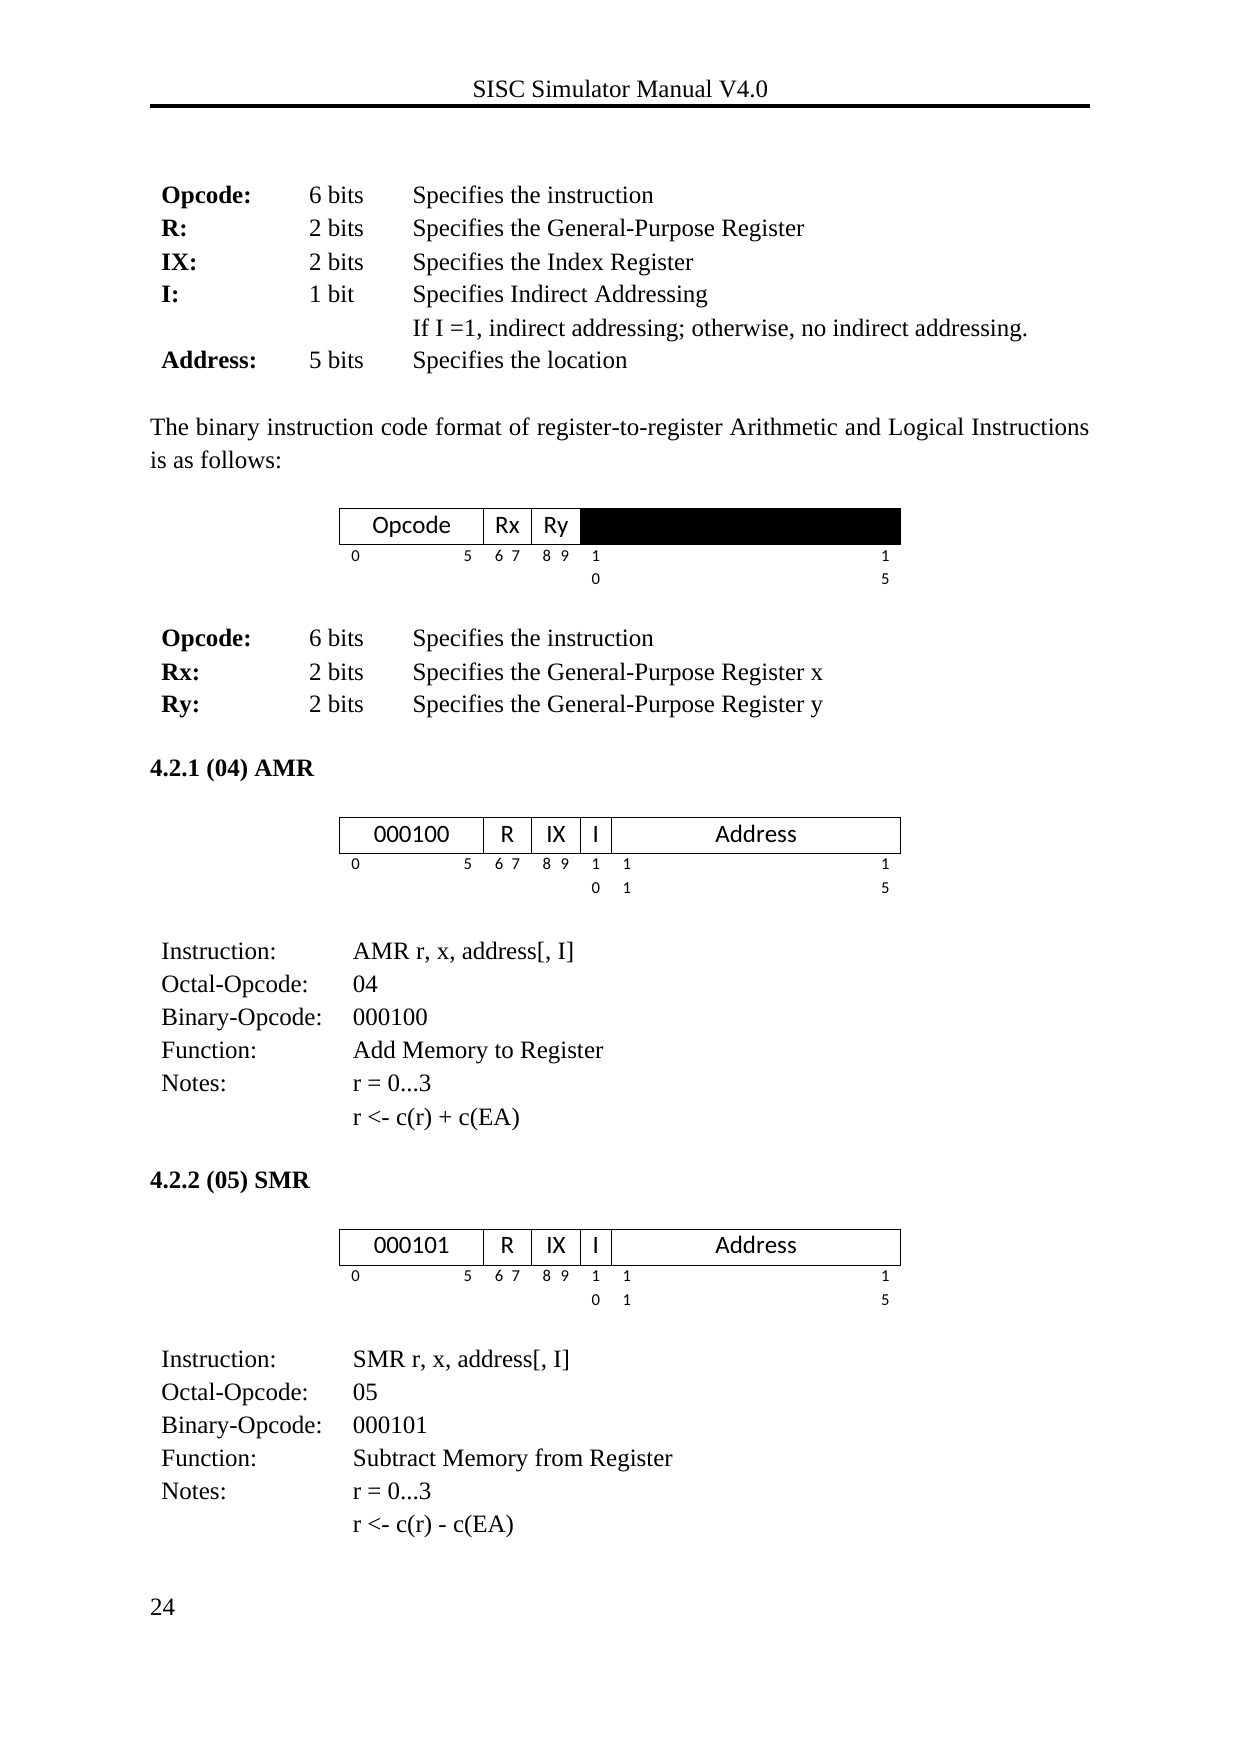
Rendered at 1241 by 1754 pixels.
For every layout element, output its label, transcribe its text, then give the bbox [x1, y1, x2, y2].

table_cell 1 0 [580, 1266, 611, 1313]
table_header Instruction: [150, 936, 341, 969]
table_header 000101 [340, 1230, 483, 1264]
table_cell Add Memory to Register [341, 1036, 1095, 1068]
table_header R [484, 818, 531, 852]
table_cell 04 [341, 970, 1095, 1002]
table_cell 0 5 [340, 854, 483, 901]
table_cell 2 bits [298, 657, 401, 689]
table_cell Specifies the Index Register [401, 247, 1095, 279]
table_cell 000100 [341, 1003, 1095, 1036]
table_header AMR r, x, address[, I] [341, 936, 1095, 969]
table_header 6 bits [298, 181, 401, 213]
table_cell 2 bits [298, 247, 401, 279]
table_header Ry [532, 509, 580, 544]
table_cell Specifies the location [401, 346, 1095, 412]
table_header I [581, 1230, 611, 1264]
table_header Instruction: [150, 1344, 341, 1377]
table_header Specifies the instruction [401, 624, 1095, 657]
table_cell 1 bit [298, 280, 401, 346]
table_cell Notes: [150, 1476, 341, 1542]
table_cell Subtract Memory from Register [341, 1443, 1095, 1476]
table_cell Binary-Opcode: [150, 1410, 341, 1443]
table_cell 6 7 [483, 854, 531, 901]
table_cell 0 5 [340, 1266, 483, 1313]
table_header I [581, 818, 611, 852]
table_cell R: [150, 214, 298, 247]
table_cell 1 0 [580, 854, 611, 901]
table_header Address [612, 1230, 900, 1264]
table_header Opcode: [150, 624, 298, 657]
table_cell Binary-Opcode: [150, 1003, 341, 1036]
table_header [581, 509, 900, 544]
table_cell Function: [150, 1036, 341, 1068]
table_cell 6 7 [483, 545, 531, 593]
table_header IX [532, 1230, 580, 1264]
table_cell 1 1 1 5 [611, 854, 901, 901]
table_cell Octal-Opcode: [150, 970, 341, 1002]
table_header 000100 [340, 818, 483, 852]
table_cell 6 7 [483, 1266, 531, 1313]
table_cell 1 1 1 5 [611, 1266, 901, 1313]
subtitle 4.2.1 (04) AMR [150, 753, 1090, 782]
table_header IX [532, 818, 580, 852]
table_header 6 bits [298, 624, 401, 657]
table_cell Specifies the General-Purpose Register [401, 214, 1095, 247]
table_header SMR r, x, address[, I] [341, 1344, 1095, 1377]
table_cell 05 [341, 1377, 1095, 1410]
table_header Address [612, 818, 900, 852]
table_cell Octal-Opcode: [150, 1377, 341, 1410]
table_cell Specifies the General-Purpose Register x [401, 657, 1095, 689]
text The binary instruction code format of register-to-register Arithmetic and Logical Instructions is as follows: [150, 412, 1090, 473]
table_cell r = 0...3 r <- c(r) + c(EA) [341, 1069, 1095, 1134]
table_cell Notes: [150, 1069, 341, 1134]
table_header Specifies the instruction [401, 181, 1095, 213]
table_cell Function: [150, 1443, 341, 1476]
table_header Opcode [340, 509, 483, 544]
table_cell 8 9 [531, 854, 580, 901]
table_cell 1 1 0 5 [580, 545, 901, 593]
table_cell Ry: [150, 690, 298, 723]
table_cell Rx: [150, 657, 298, 689]
table_cell 8 9 [531, 545, 580, 593]
table_cell Address: [150, 346, 298, 412]
table_cell 5 bits [298, 346, 401, 412]
table_cell 0 5 [340, 545, 483, 593]
table_cell 8 9 [531, 1266, 580, 1313]
table_header Rx [484, 509, 531, 544]
table_cell Specifies the General-Purpose Register y [401, 690, 1095, 723]
table_cell Specifies Indirect Addressing If I =1, indirect addressing; otherwise, no indirect addressing. [401, 280, 1095, 346]
table_cell r = 0...3 r <- c(r) - c(EA) [341, 1476, 1095, 1542]
table_header Opcode: [150, 181, 298, 213]
table_cell I: [150, 280, 298, 346]
subtitle 4.2.2 (05) SMR [150, 1165, 1090, 1194]
table_header R [484, 1230, 531, 1264]
table_cell 2 bits [298, 214, 401, 247]
table_cell 2 bits [298, 690, 401, 723]
table_cell IX: [150, 247, 298, 279]
table_cell 000101 [341, 1410, 1095, 1443]
